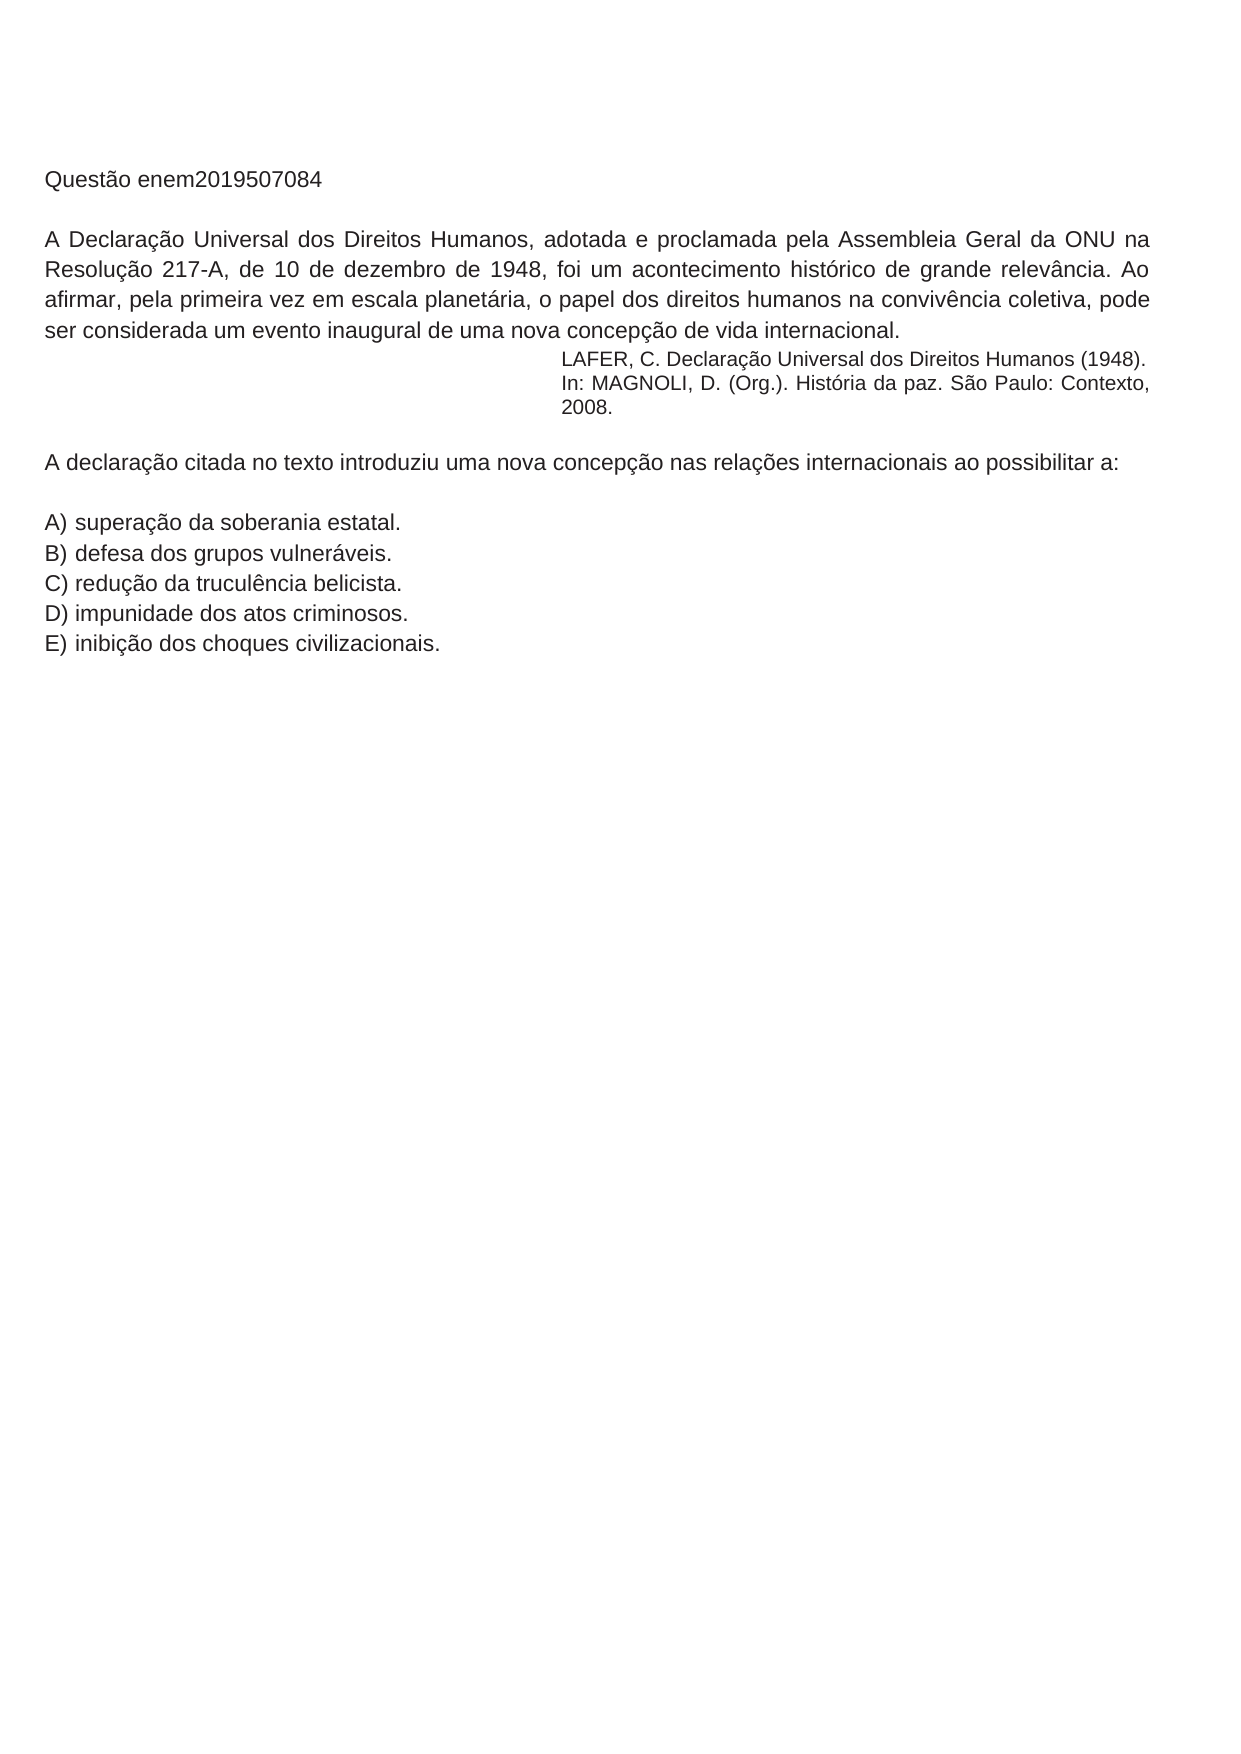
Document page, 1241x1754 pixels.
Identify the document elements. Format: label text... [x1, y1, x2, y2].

text Questão enem2019507084 [44, 166, 1151, 192]
list defesa dos grupos vulneráveis. [44, 539, 1151, 566]
list redução da truculência belicista. [44, 570, 1151, 596]
text LAFER, C. Declaração Universal dos Direitos Humanos (1948). [561, 347, 1151, 371]
text In: MAGNOLI, D. (Org.). História da paz. São Paulo: Contexto, 2008. [561, 371, 1151, 419]
list inibição dos choques civilizacionais. [44, 630, 1151, 657]
list impunidade dos atos criminosos. [44, 600, 1151, 626]
text A declaração citada no texto introduziu uma nova concepção nas relações internacionais ao possibilitar a: [44, 449, 1151, 475]
text A Declaração Universal dos Direitos Humanos, adotada e proclamada pela Assembleia Geral da ONU na Resolução 217-A, de 10 de dezembro de 1948, foi um acontecimento histórico de grande relevância. Ao afirmar, pela primeira vez em escala planetária, o papel dos direitos humanos na convivência coletiva, pode ser considerada um evento inaugural de uma nova concepção de vida internacional. [44, 226, 1151, 343]
list superação da soberania estatal. [44, 509, 1151, 536]
